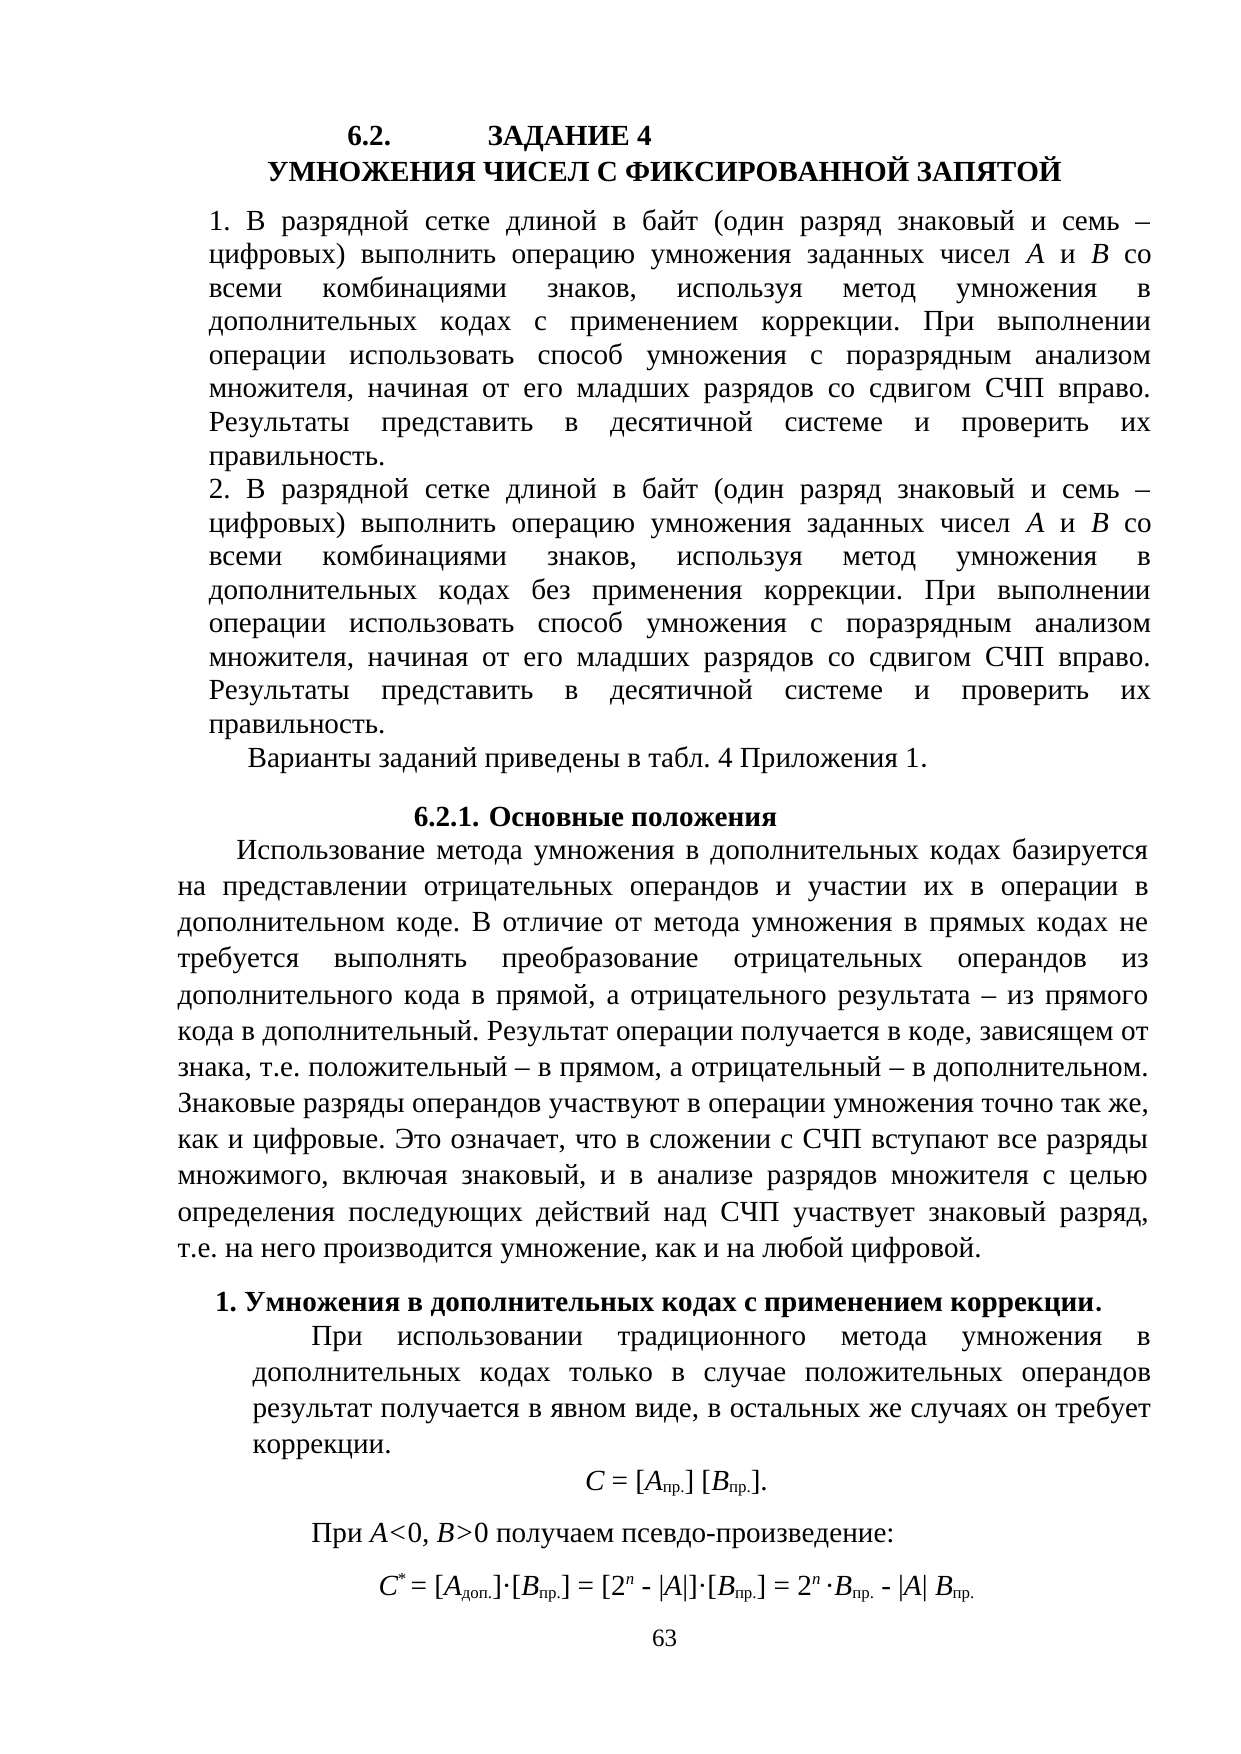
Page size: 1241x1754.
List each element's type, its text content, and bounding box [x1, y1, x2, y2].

list УМНОЖЕНИЯ ЧИСЕЛ С ФИКСИРОВАННОЙ ЗАПЯТОЙ [177, 154, 1152, 188]
text 1. В разрядной сетке длиной в байт (один разряд знаковый и семь – цифровых) выполнить операцию умножения заданных чисел А и В со всеми комбинациями знаков, используя метод умножения в дополнительных кодах с применением коррекции. При выполнении операции использовать способ умножения с поразрядным анализом множителя, начиная от его младших разрядов со сдвигом СЧП вправо. Результаты представить в десятичной системе и проверить их правильность. [208, 203, 1152, 471]
text С* = [Aдоп.]·[Bпр.] = [2n - |A|]·[Bпр.] = 2n ·Bпр. - |A| Bпр. [201, 1568, 1152, 1602]
text При использовании традиционного метода умножения в дополнительных кодах только в случае положительных операндов результат получается в явном виде, в остальных же случаях он требует коррекции. [252, 1318, 1152, 1460]
list ЗАДАНИЕ 4 [252, 118, 1152, 152]
list Основные положения [413, 799, 1152, 832]
list Варианты заданий приведены в табл. 4 Приложения 1. [247, 739, 1149, 775]
text При А<0, B>0 получаем псевдо-произведение: [252, 1516, 1152, 1549]
text С = [Aпр.] [Bпр.]. [201, 1463, 1152, 1496]
text 2. В разрядной сетке длиной в байт (один разряд знаковый и семь – цифровых) выполнить операцию умножения заданных чисел А и В со всеми комбинациями знаков, используя метод умножения в дополнительных кодах без применения коррекции. При выполнении операции использовать способ умножения с поразрядным анализом множителя, начиная от его младших разрядов со сдвигом СЧП вправо. Результаты представить в десятичной системе и проверить их правильность. [208, 471, 1152, 739]
list Использование метода умножения в дополнительных кодах базируется на представлении отрицательных операндов и участии их в операции в дополнительном коде. В отличие от метода умножения в прямых кодах не требуется выполнять преобразование отрицательных операндов из дополнительного кода в прямой, а отрицательного результата – из прямого кода в дополнительный. Результат операции получается в коде, зависящем от знака, т.е. положительный – в прямом, а отрицательный – в дополнительном. Знаковые разряды операндов участвуют в операции умножения точно так же, как и цифровые. Это означает, что в сложении с СЧП вступают все разряды множимого, включая знаковый, и в анализе разрядов множителя с целью определения последующих действий над СЧП участвует знаковый разряд, т.е. на него производится умножение, как и на любой цифровой. [177, 832, 1149, 1263]
text 1. Умножения в дополнительных кодах с применением коррекции. [215, 1283, 1152, 1318]
